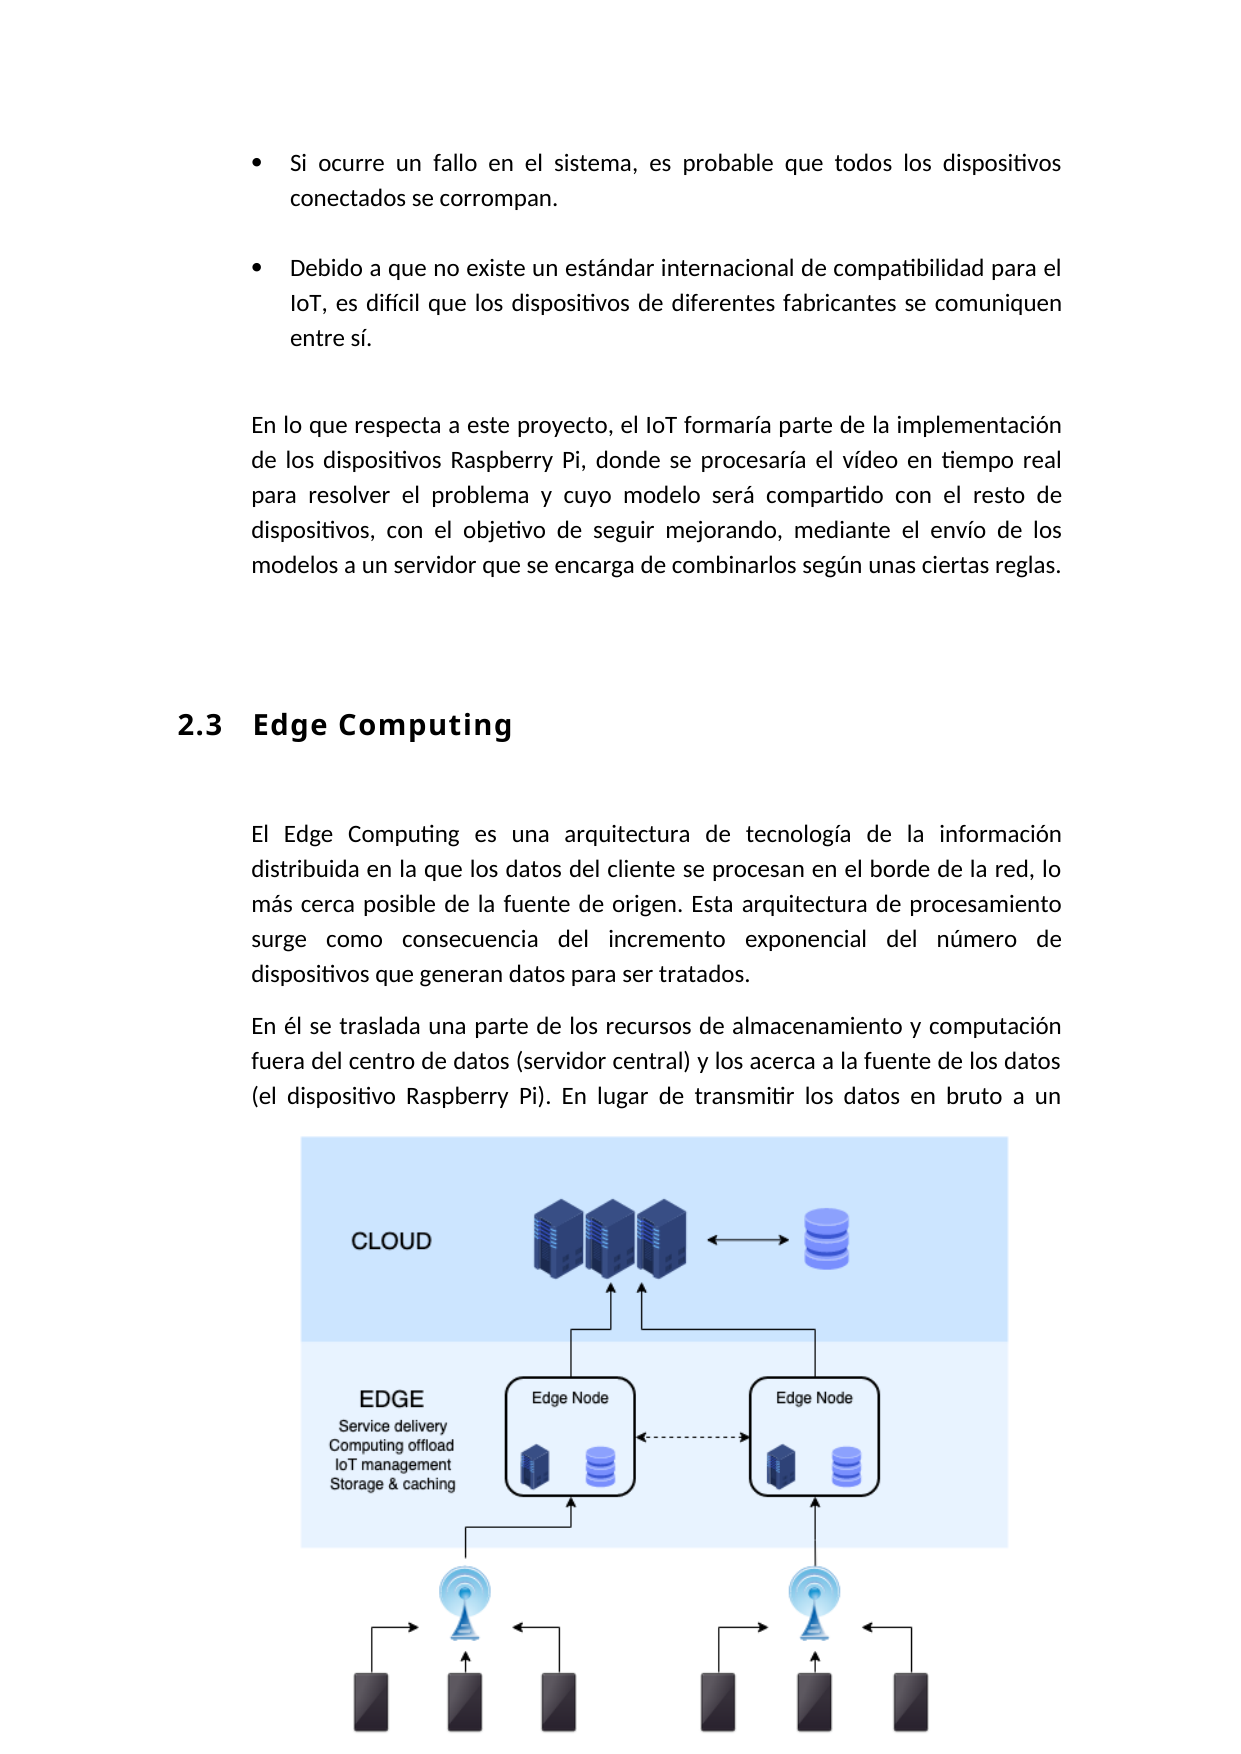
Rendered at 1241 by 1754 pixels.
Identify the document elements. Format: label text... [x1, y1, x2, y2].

list Si ocurre un fallo en el sistema, es probable que todos los dispositivos conectados se corrompan. [252, 148, 1063, 213]
text En lo que respecta a este proyecto, el IoT formaría parte de la implementación de los dispositivos Raspberry Pi, donde se procesaría el vídeo en tiempo real para resolver el problema y cuyo modelo será compartido con el resto de dispositivos, con el objetivo de seguir mejorando, mediante el envío de los modelos a un servidor que se encarga de combinarlos según unas ciertas reglas. [251, 409, 1063, 580]
subtitle Edge Computing [177, 704, 1063, 744]
picture [298, 1135, 1010, 1754]
text En él se traslada una parte de los recursos de almacenamiento y computación fuera del centro de datos (servidor central) y los acerca a la fuente de los datos (el dispositivo Raspberry Pi). En lugar de transmitir los datos en bruto a un centro de datos para su procesamiento y análisis, el trabajo se realiza en el lugar donde se generan los datos, evitando su paso a través de la red y otorgando más privacidad y seguridad a los mismos (ver Figura 9). [251, 1010, 1063, 1110]
text El Edge Computing es una arquitectura de tecnología de la información distribuida en la que los datos del cliente se procesan en el borde de la red, lo más cerca posible de la fuente de origen. Esta arquitectura de procesamiento surge como consecuencia del incremento exponencial del número de dispositivos que generan datos para ser tratados. [251, 818, 1063, 989]
list Debido a que no existe un estándar internacional de compatibilidad para el IoT, es difícil que los dispositivos de diferentes fabricantes se comuniquen entre sí. [252, 253, 1063, 353]
